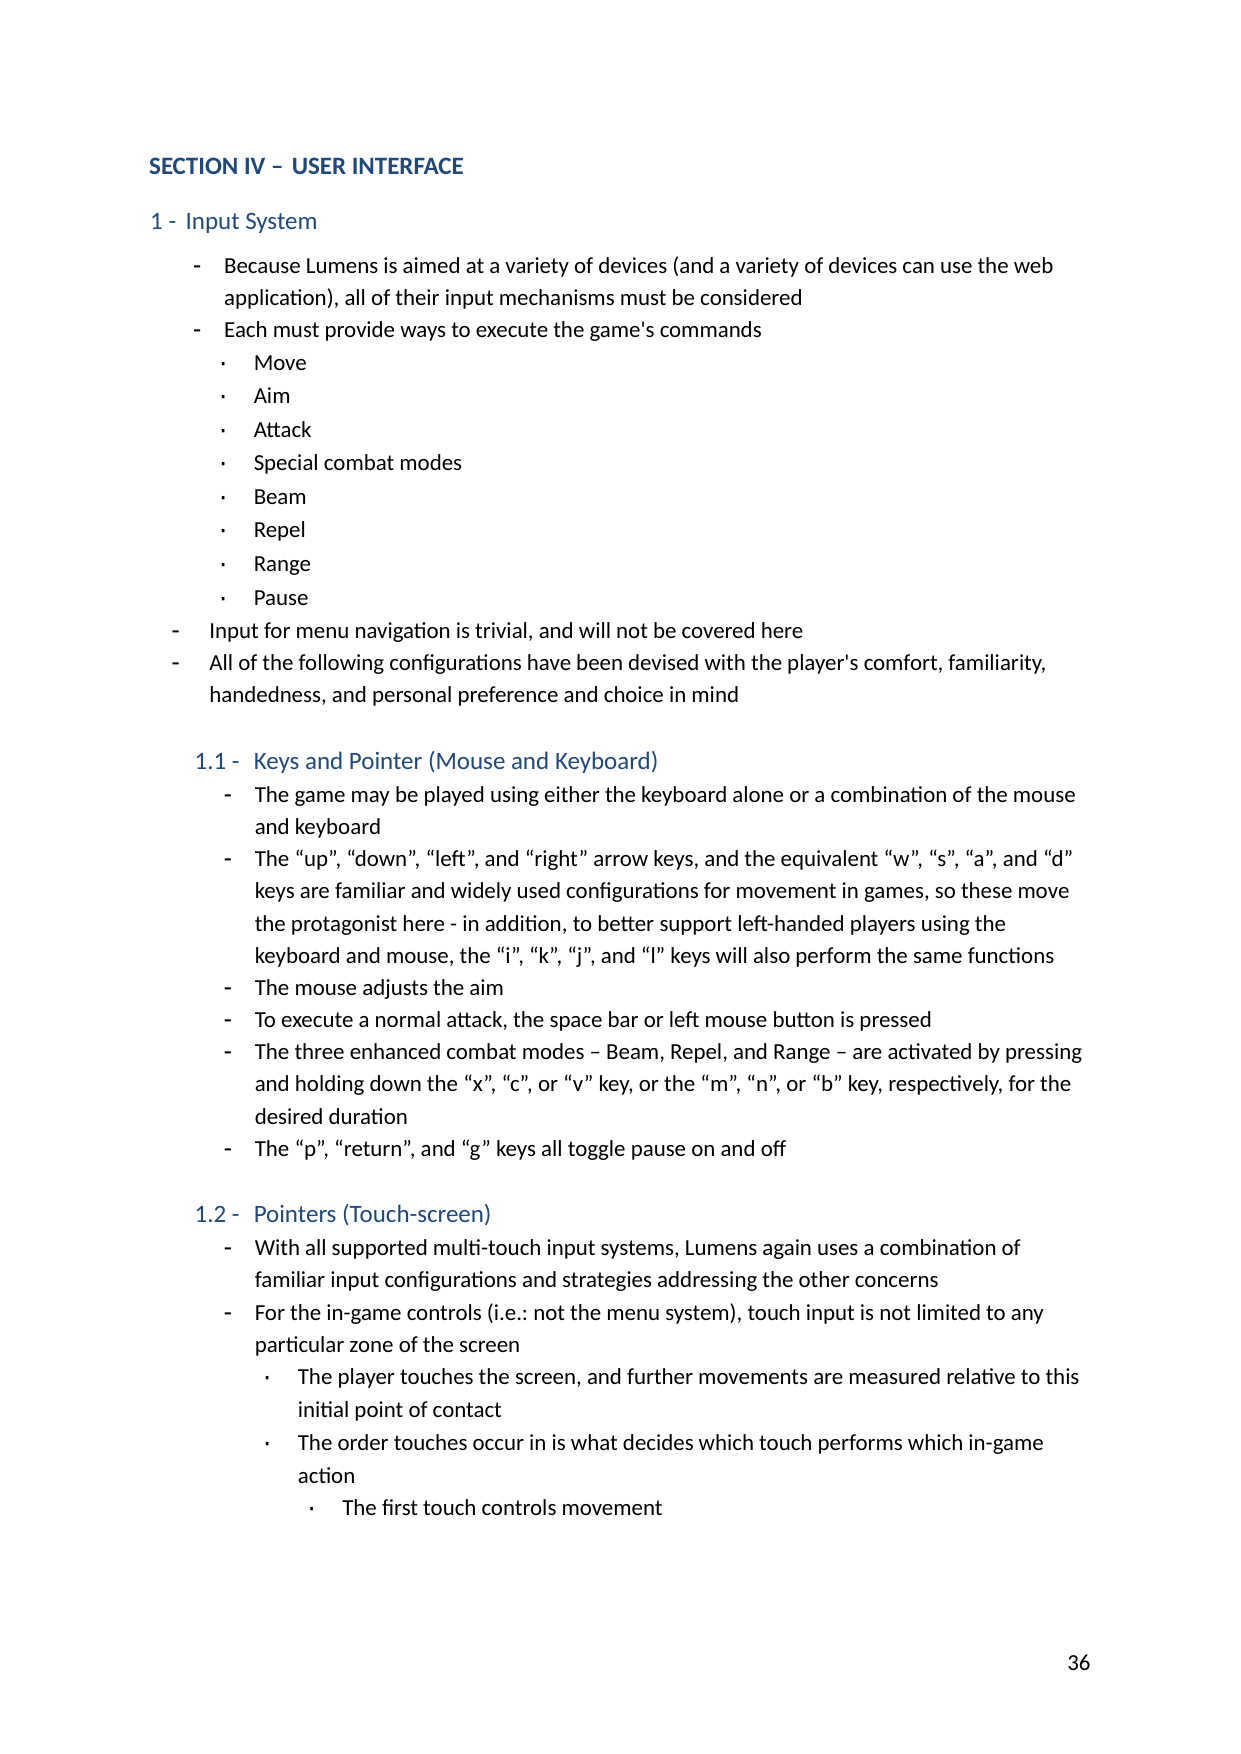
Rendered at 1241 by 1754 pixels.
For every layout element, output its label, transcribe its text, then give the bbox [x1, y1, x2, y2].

list For the in-game controls (i.e.: not the menu system), touch input is not limited to any particular zone of the screen [224, 1298, 1090, 1358]
list The game may be played using either the keyboard alone or a combination of the mouse and keyboard [224, 780, 1090, 840]
list Special combat modes [216, 448, 1090, 478]
list Repel [216, 516, 1090, 545]
list With all supported multi-touch input systems, Lumens again uses a combination of familiar input configurations and strategies addressing the other concerns [224, 1233, 1090, 1293]
list All of the following configurations have been devised with the player's comfort, familiarity, handedness, and personal preference and choice in mind [172, 648, 1090, 708]
list Aim [216, 381, 1090, 411]
list Beam [216, 482, 1090, 511]
list Range [216, 549, 1090, 578]
list Attack [216, 415, 1090, 444]
subtitle Pointers (Touch-screen) [194, 1198, 1090, 1229]
list The first touch controls movement [304, 1493, 1090, 1522]
subtitle Input System [150, 206, 1090, 236]
list The order touches occur in is what decides which touch performs which in-game action [260, 1428, 1090, 1489]
subtitle USER INTERFACE [149, 150, 1090, 181]
list The “up”, “down”, “left”, and “right” arrow keys, and the equivalent “w”, “s”, “a”, and “d” keys are familiar and widely used configurations for movement in games, so these move the protagonist here - in addition, to better support left-handed players using the keyboard and mouse, the “i”, “k”, “j”, and “l” keys will also perform the same functions [224, 844, 1090, 969]
list Move [216, 348, 1090, 377]
list The three enhanced combat modes – Beam, Repel, and Range – are activated by pressing and holding down the “x”, “c”, or “v” key, or the “m”, “n”, or “b” key, respectively, for the desired duration [224, 1037, 1090, 1130]
list Because Lumens is aimed at a variety of devices (and a variety of devices can use the web application), all of their input mechanisms must be considered [193, 251, 1090, 311]
list The mouse adjusts the aim [224, 973, 1090, 1001]
list The player touches the screen, and further movements are measured relative to this initial point of contact [260, 1362, 1090, 1423]
subtitle Keys and Pointer (Mouse and Keyboard) [194, 745, 1090, 775]
list To execute a normal attack, the space bar or left mouse button is pressed [224, 1005, 1090, 1033]
list Pause [216, 583, 1090, 612]
list Each must provide ways to execute the game's commands [193, 316, 1090, 344]
list Input for menu navigation is trivial, and will not be covered here [172, 616, 1090, 644]
list The “p”, “return”, and “g” keys all toggle pause on and off [224, 1134, 1090, 1162]
